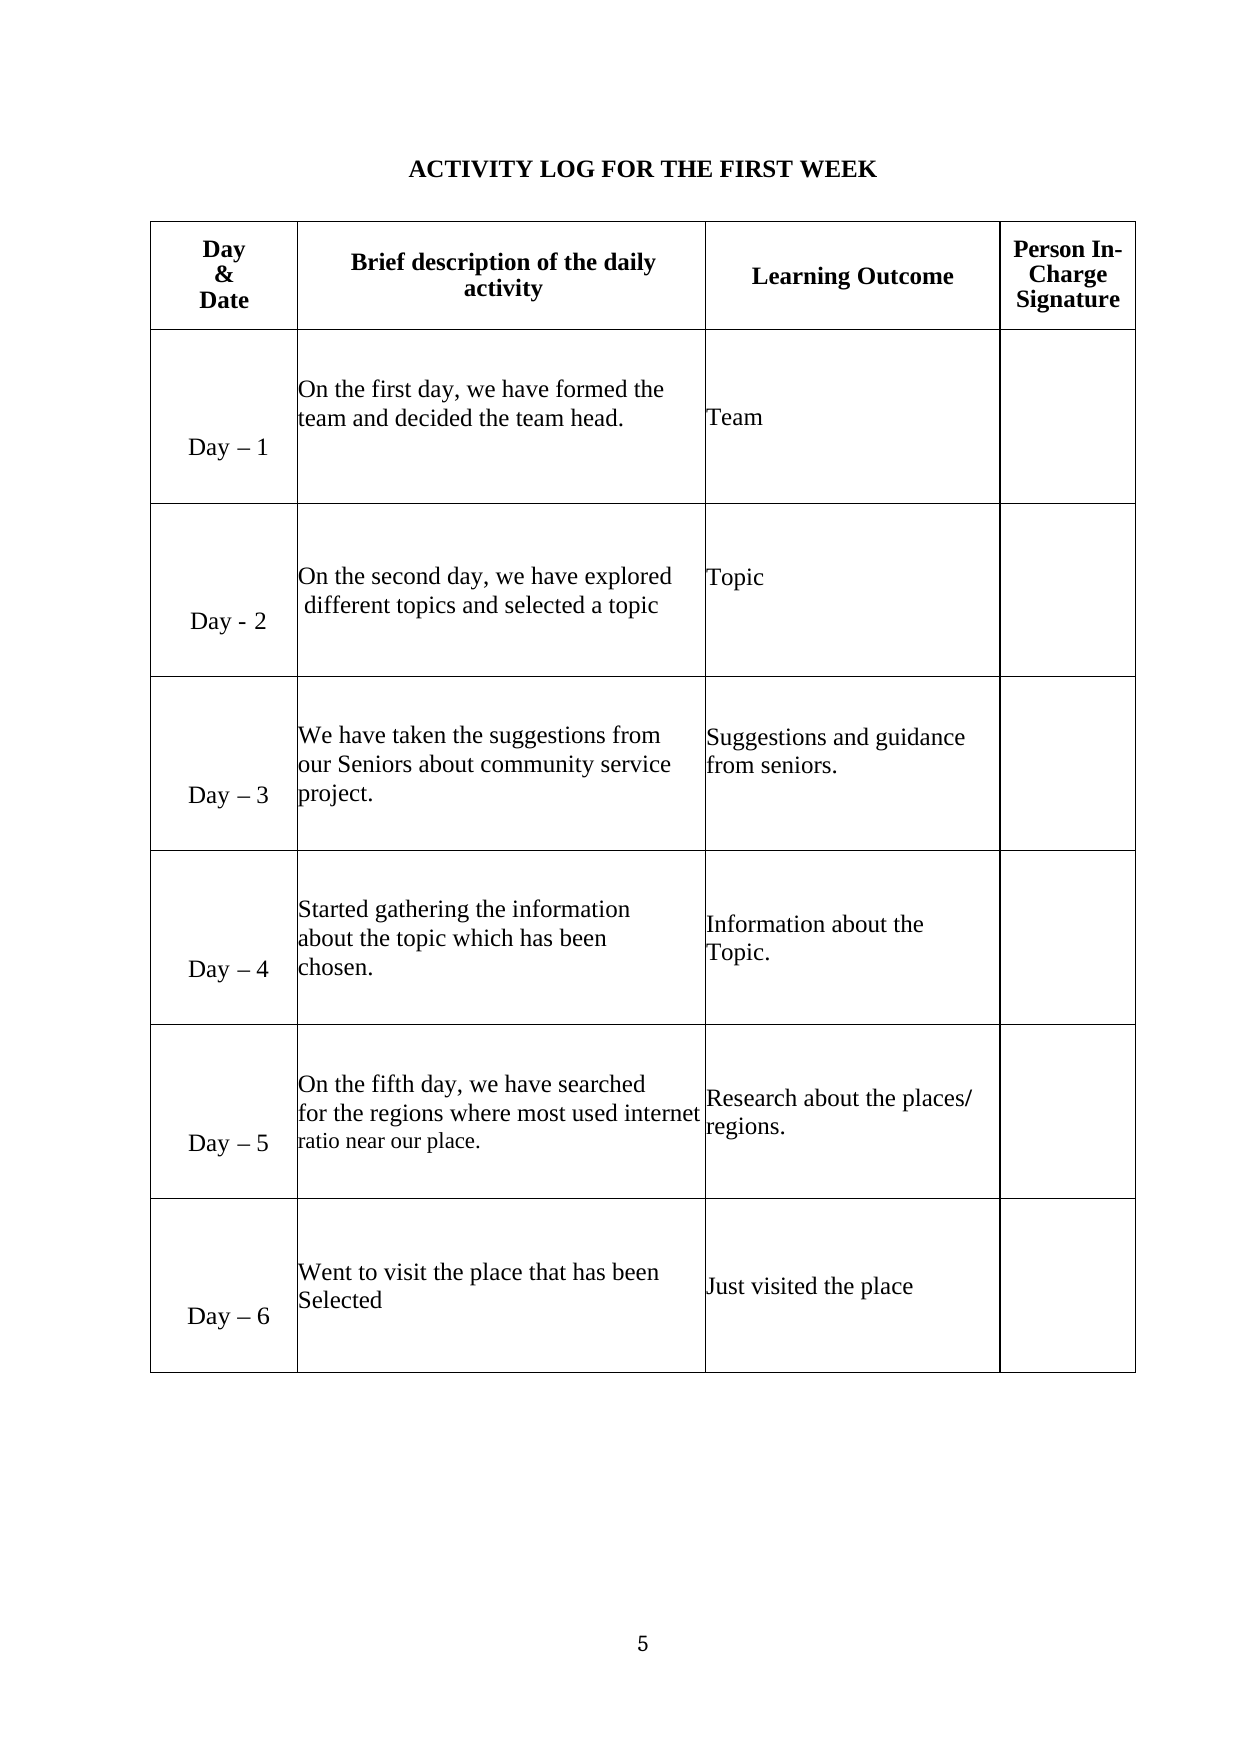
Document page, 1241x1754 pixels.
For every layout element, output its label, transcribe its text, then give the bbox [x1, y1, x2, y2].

table_cell Went to visit the place that has been Selected [298, 1199, 705, 1372]
table_header Day & Date [151, 222, 297, 329]
table_cell [1001, 851, 1135, 1024]
table_cell Started gathering the information about the topic which has been chosen. [298, 851, 705, 1024]
table_cell On the first day, we have formed the team and decided the team head. [298, 330, 705, 503]
table_header Brief description of the daily activity [298, 222, 705, 329]
table_cell Information about the Topic. [706, 851, 999, 1024]
table_cell Topic [706, 504, 999, 676]
table_cell Team [706, 330, 999, 503]
table_cell [1001, 677, 1135, 850]
table_cell Day – 6 [151, 1199, 297, 1372]
table_cell [1001, 330, 1135, 503]
table_cell Day – 1 [151, 330, 297, 503]
table_cell [1001, 1199, 1135, 1372]
table_cell Research about the places/ regions. [706, 1025, 999, 1198]
table_cell Day - 2 [151, 504, 297, 676]
table_cell Just visited the place [706, 1199, 999, 1372]
text ACTIVITY LOG FOR THE FIRST WEEK [150, 154, 1135, 183]
table_cell We have taken the suggestions from our Seniors about community service project. [298, 677, 705, 850]
table_cell Day – 5 [151, 1025, 297, 1198]
table_cell On the second day, we have explored different topics and selected a topic [298, 504, 705, 676]
table_header Learning Outcome [706, 222, 999, 329]
table_header Person In- Charge Signature [1001, 222, 1135, 329]
table_cell [1001, 1025, 1135, 1198]
table_cell On the fifth day, we have searched for the regions where most used internet ratio near our place. [298, 1025, 705, 1198]
table_cell Day – 3 [151, 677, 297, 850]
table_cell [1001, 504, 1135, 676]
table_cell Suggestions and guidance from seniors. [706, 677, 999, 850]
table_cell Day – 4 [151, 851, 297, 1024]
